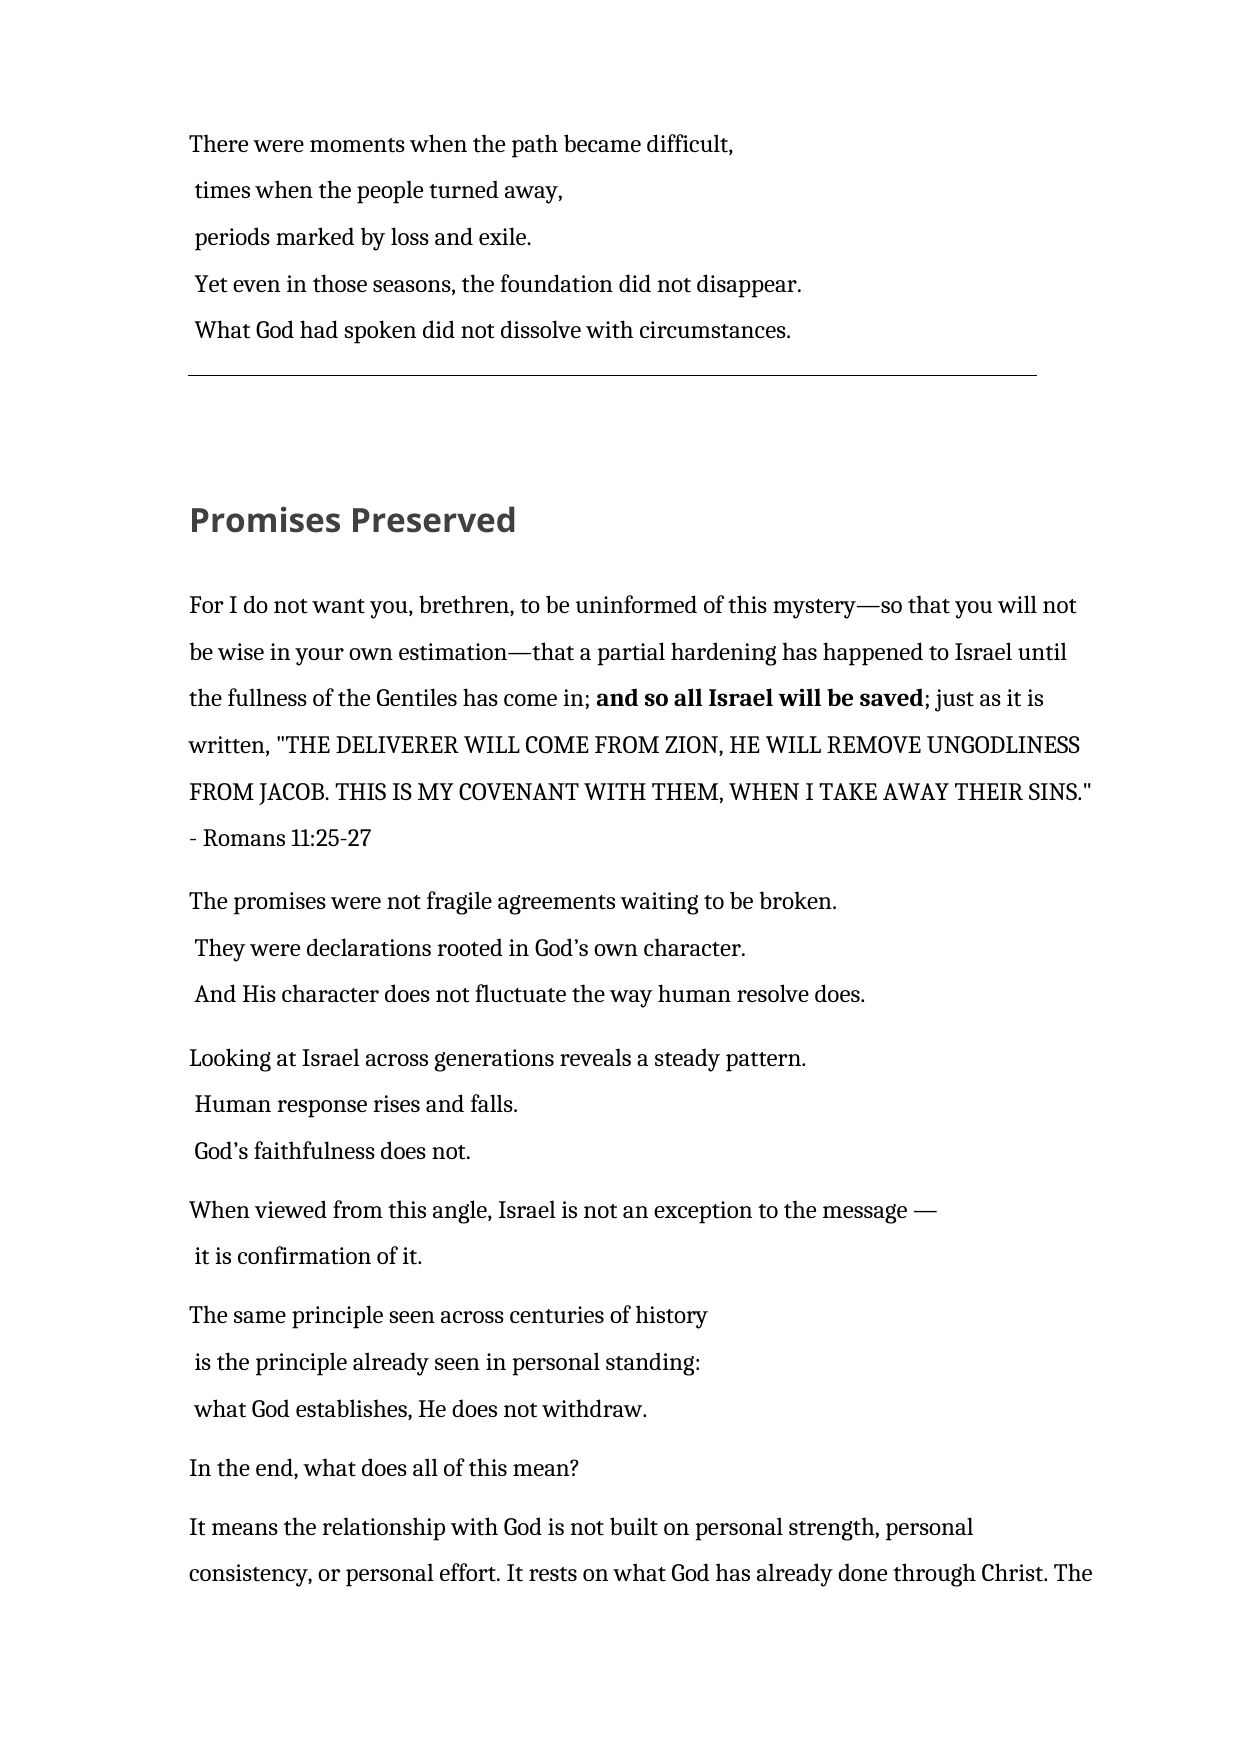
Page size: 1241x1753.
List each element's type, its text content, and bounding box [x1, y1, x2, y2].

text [189, 1513, 1098, 1588]
text The same principle seen across centuries of history is the principle already seen in personal standing: what God establishes, He does not withdraw. [189, 1301, 1098, 1423]
text Looking at Israel across generations reveals a steady pattern. Human response rises and falls. God’s faithfulness does not. [189, 1043, 1098, 1165]
text For I do not want you, brethren, to be uninformed of this mystery—so that you will not be wise in your own estimation—that a partial hardening has happened to Israel until the fullness of the Gentiles has come in; and so all Israel will be saved; just as it is written, "THE DELIVERER WILL COME FROM ZION, HE WILL REMOVE UNGODLINESS FROM JACOB. THIS IS MY COVENANT WITH THEM, WHEN I TAKE AWAY THEIR SINS." - Romans 11:25-27 [189, 591, 1098, 853]
subtitle Promises Preserved [189, 497, 1098, 542]
text There were moments when the path became difficult, times when the people turned away, periods marked by loss and exile. Yet even in those seasons, the foundation did not disappear. What God had spoken did not dissolve with circumstances. [189, 130, 1098, 345]
text The promises were not fragile agreements waiting to be broken. They were declarations rooted in God’s own character. And His character does not fluctuate the way human resolve does. [189, 887, 1098, 1009]
text In the end, what does all of this mean? [189, 1453, 1098, 1482]
text When viewed from this angle, Israel is not an exception to the message — it is confirmation of it. [189, 1196, 1098, 1271]
